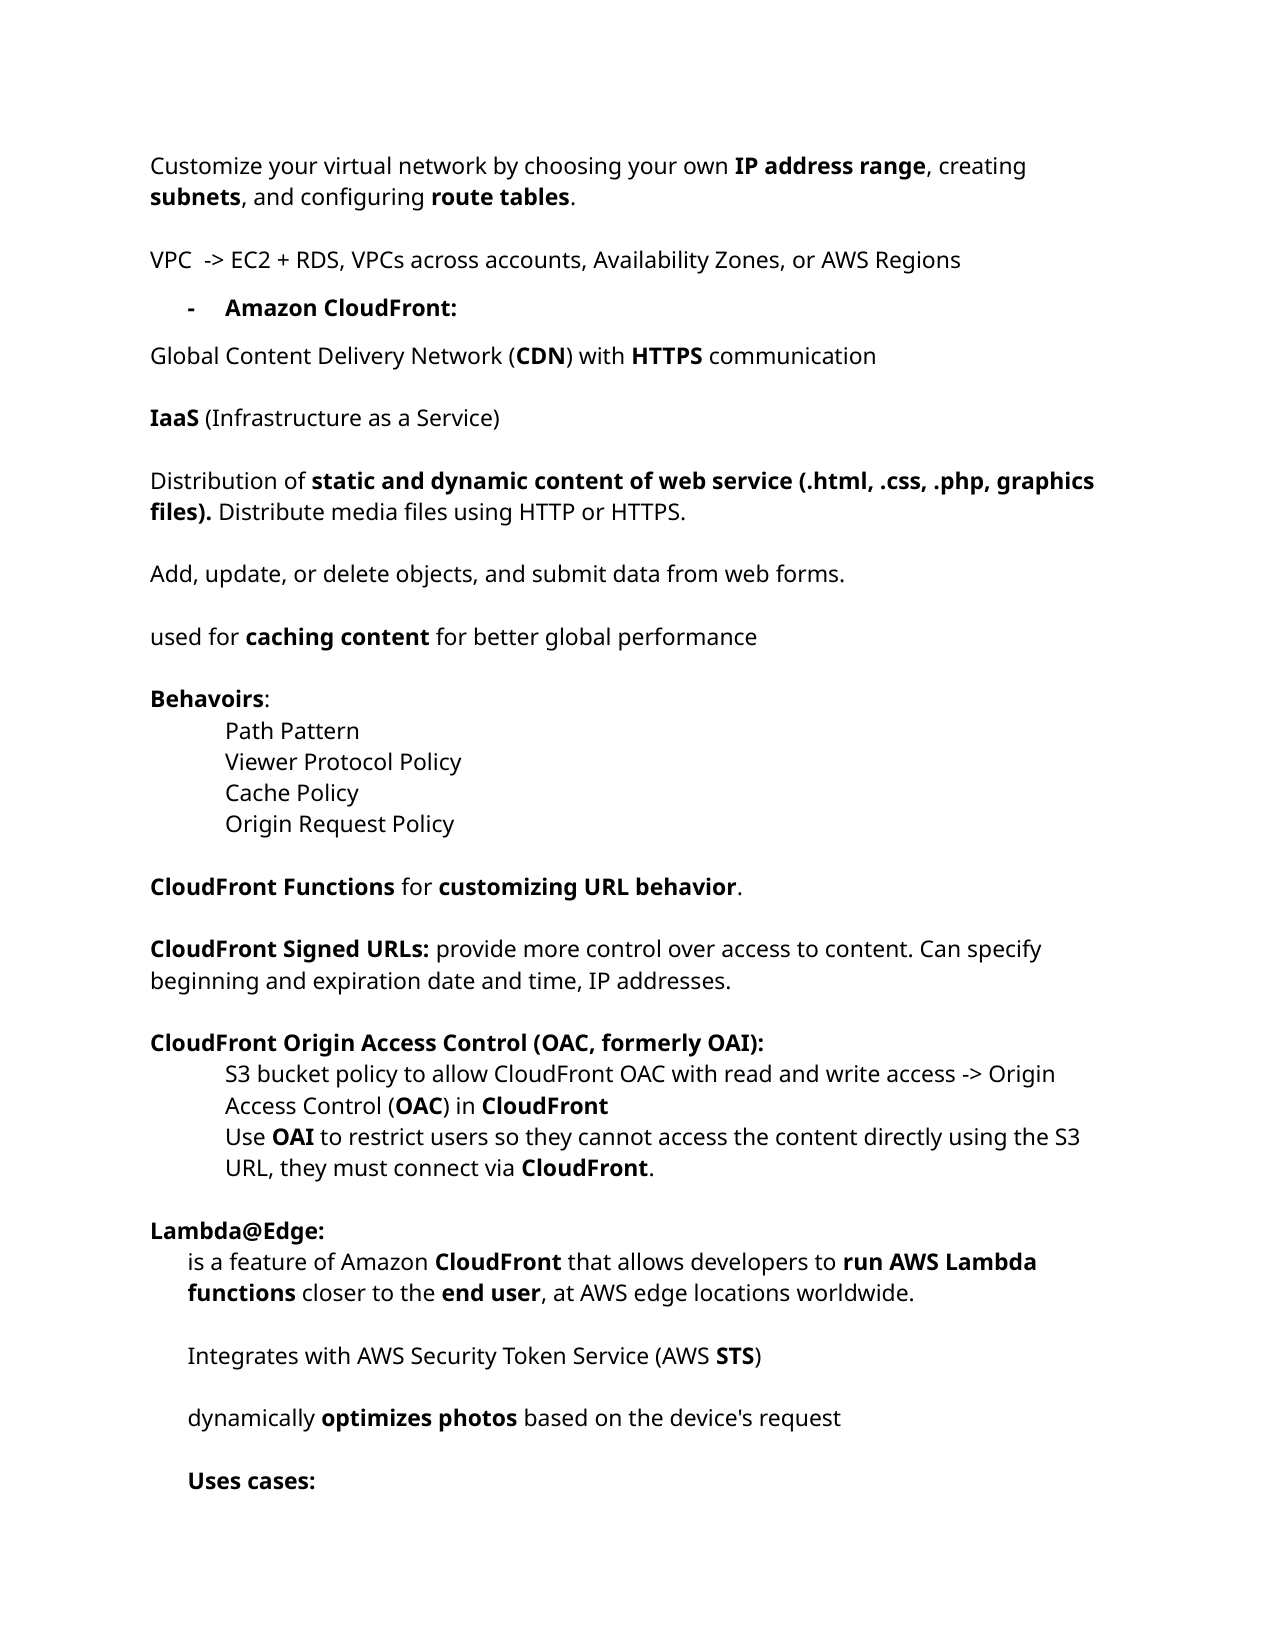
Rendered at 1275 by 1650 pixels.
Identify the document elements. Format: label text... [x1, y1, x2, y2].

text Path Pattern [150, 714, 1125, 746]
text Cache Policy [150, 777, 1125, 808]
text S3 bucket policy to allow CloudFront OAC with read and write access -> Origin Access Control (OAC) in CloudFront [225, 1058, 1125, 1121]
text VPC -> EC2 + RDS, VPCs across accounts, Availability Zones, or AWS Regions [150, 244, 1125, 275]
text is a feature of Amazon CloudFront that allows developers to run AWS Lambda functions closer to the end user, at AWS edge locations worldwide. [187, 1246, 1125, 1308]
text Lambda@Edge: [150, 1214, 1125, 1246]
text IaaS (Infrastructure as a Service) [150, 402, 1125, 433]
text dynamically optimizes photos based on the device's request [187, 1402, 1125, 1433]
text Add, update, or delete objects, and submit data from web forms. [150, 558, 1125, 589]
text CloudFront Signed URLs: provide more control over access to content. Can specify beginning and expiration date and time, IP addresses. [150, 933, 1125, 996]
list Amazon CloudFront: [187, 292, 1125, 323]
text Behavoirs: [150, 683, 1125, 714]
text Uses cases: [187, 1464, 1125, 1496]
text Viewer Protocol Policy [150, 746, 1125, 777]
text Origin Request Policy [150, 808, 1125, 839]
text Customize your virtual network by choosing your own IP address range, creating subnets, and configuring route tables. [150, 150, 1125, 212]
text Distribution of static and dynamic content of web service (.html, .css, .php, graphics files). Distribute media files using HTTP or HTTPS. [150, 464, 1125, 527]
text Use OAI to restrict users so they cannot access the content directly using the S3 URL, they must connect via CloudFront. [225, 1121, 1125, 1183]
text CloudFront Origin Access Control (OAC, formerly OAI): [150, 1027, 1125, 1058]
text Global Content Delivery Network (CDN) with HTTPS communication [150, 339, 1125, 371]
text CloudFront Functions for customizing URL behavior. [150, 871, 1125, 902]
text Integrates with AWS Security Token Service (AWS STS) [187, 1339, 1125, 1371]
text used for caching content for better global performance [150, 621, 1125, 652]
